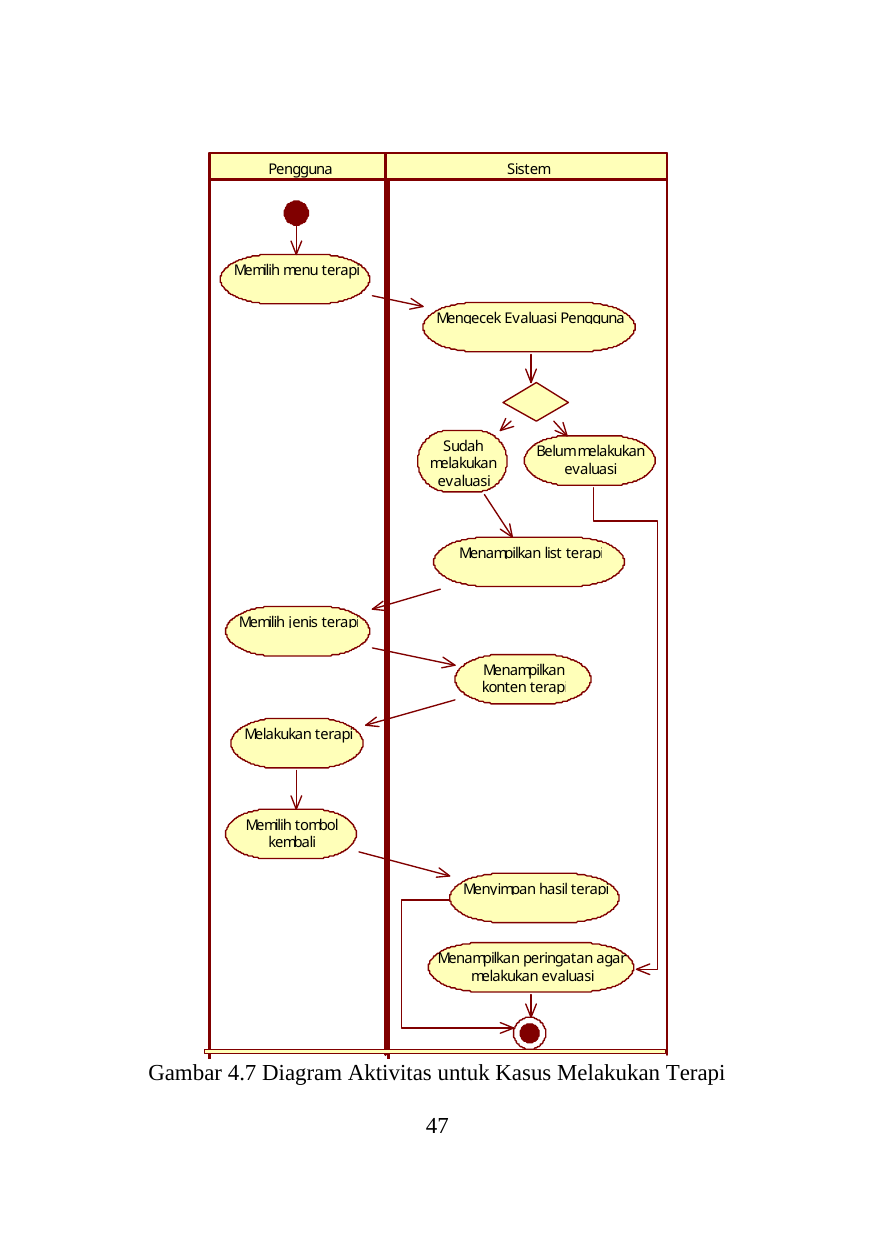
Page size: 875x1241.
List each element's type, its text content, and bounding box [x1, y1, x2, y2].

text Gambar 4.7 Diagram Aktivitas untuk Kasus Melakukan Terapi [118, 1059, 756, 1085]
